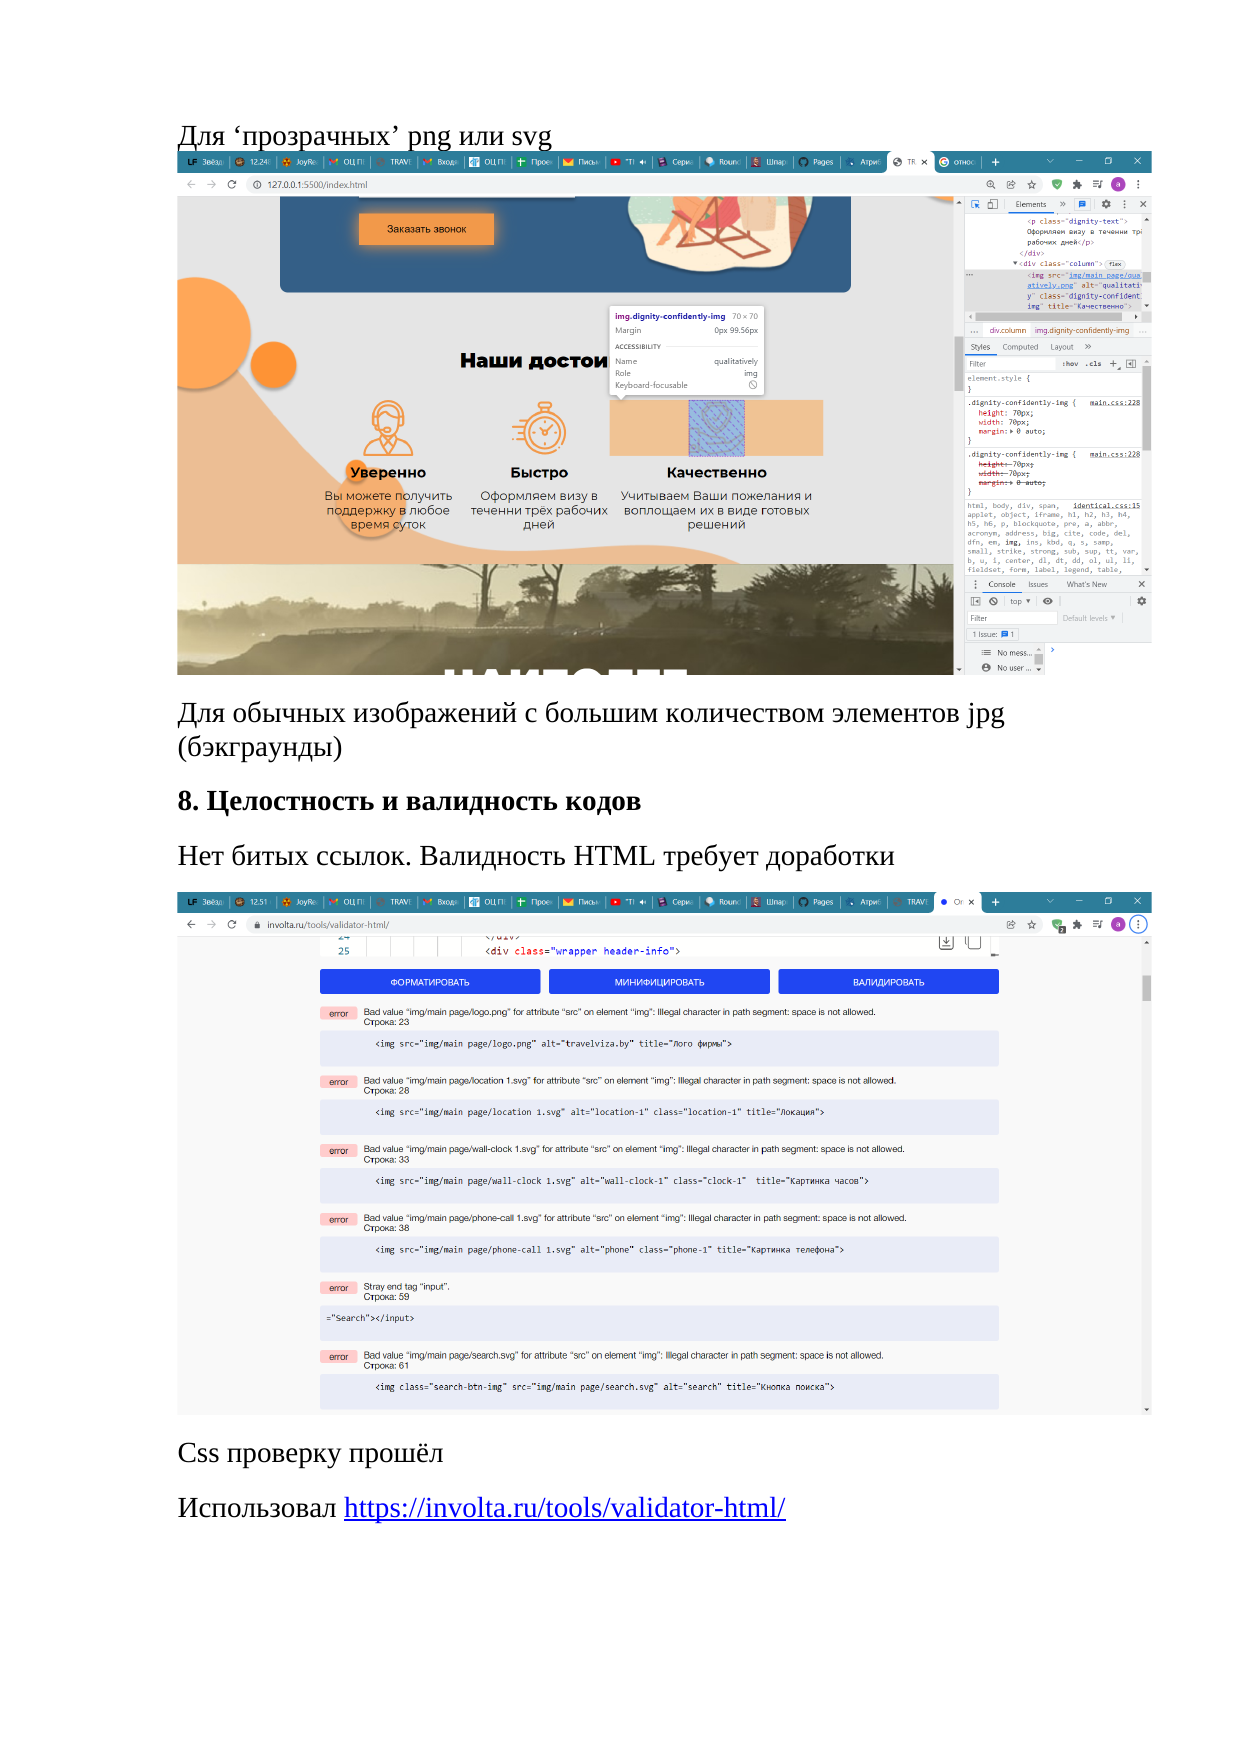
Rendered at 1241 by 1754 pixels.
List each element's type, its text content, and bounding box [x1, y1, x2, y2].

text Для ‘прозрачных’ png или svg [177, 118, 1152, 151]
text Для обычных изображений с большим количеством элементов jpg (бэкграунды) [177, 695, 1152, 762]
picture [177, 892, 1152, 1415]
text Css проверку прошёл [177, 1436, 1152, 1469]
text Нет битых ссылок. Валидность HTML требует доработки [177, 838, 1152, 871]
text 8. Целостность и валидность кодов [177, 783, 1152, 817]
text Использовал https://involta.ru/tools/validator-html/ [177, 1490, 1152, 1523]
picture [177, 151, 1152, 675]
